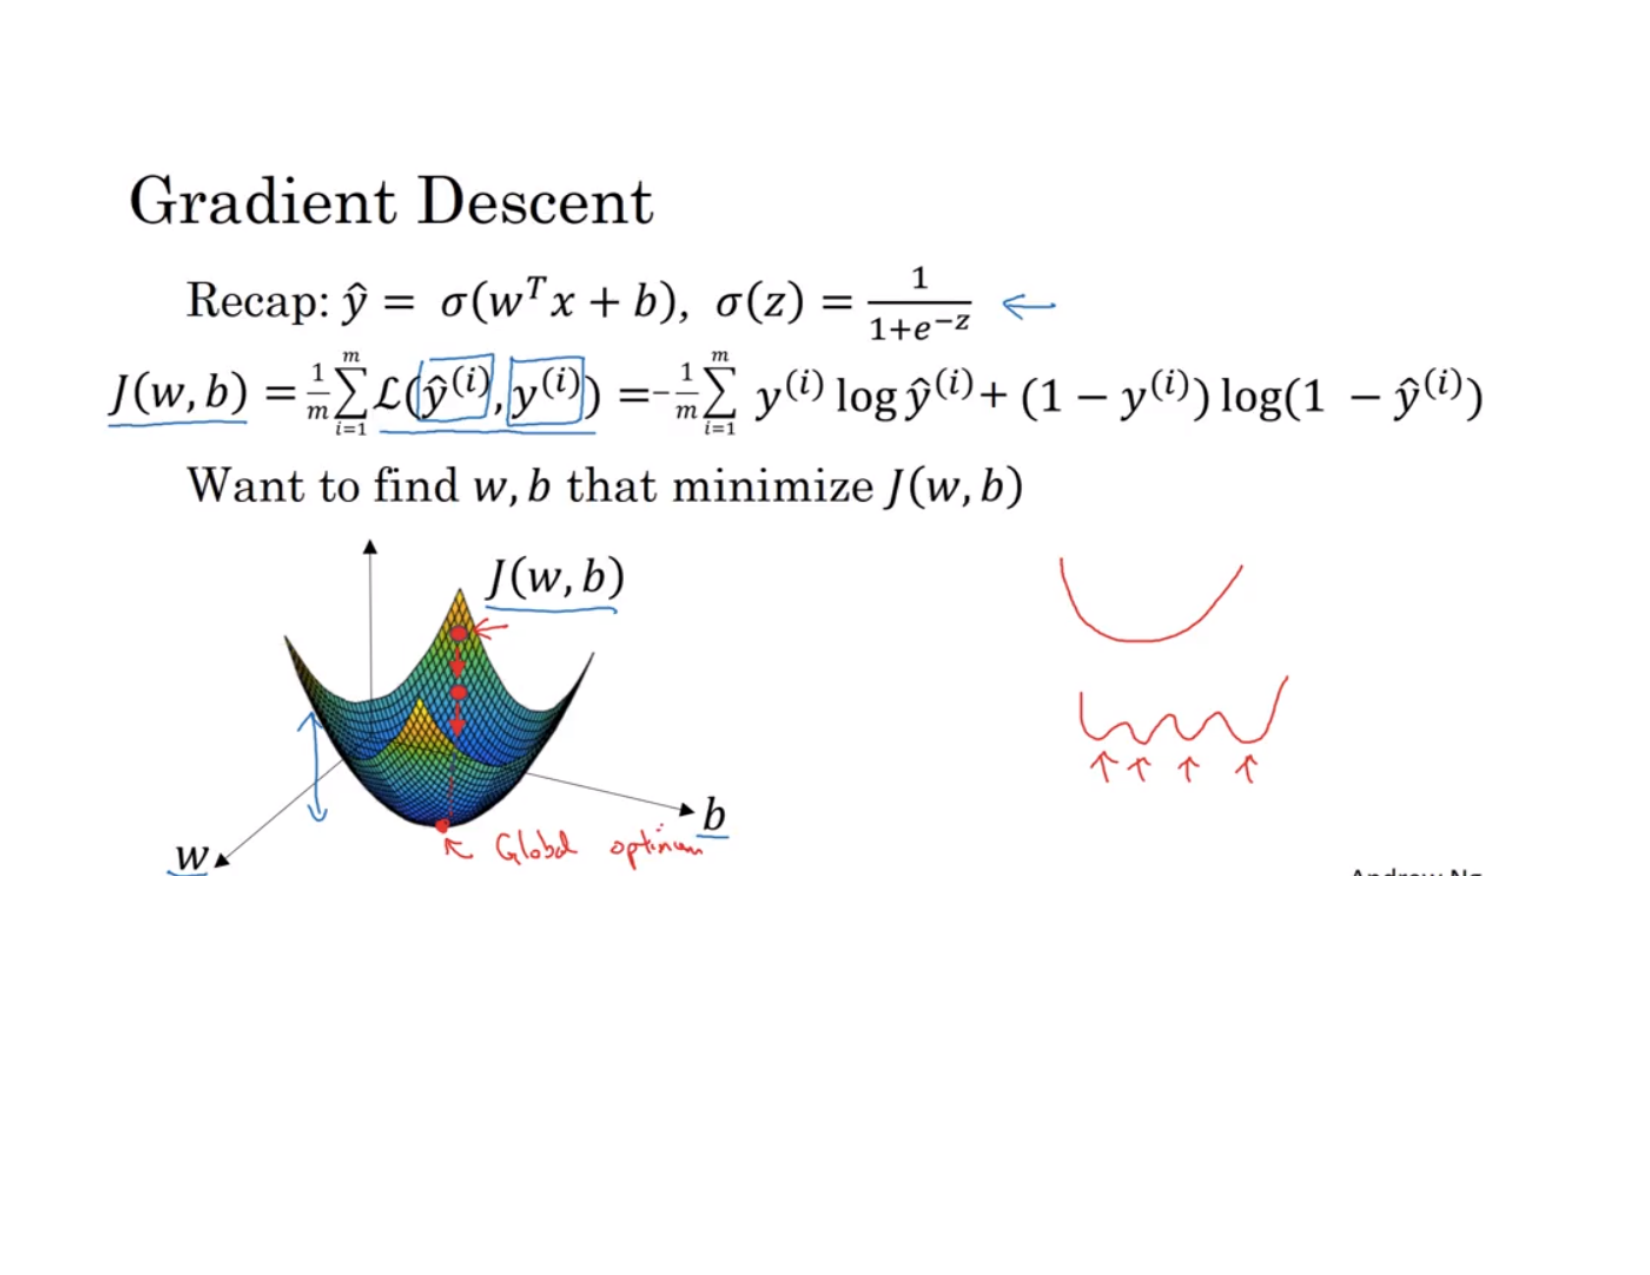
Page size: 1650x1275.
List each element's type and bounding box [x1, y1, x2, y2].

picture [90, 150, 1485, 876]
